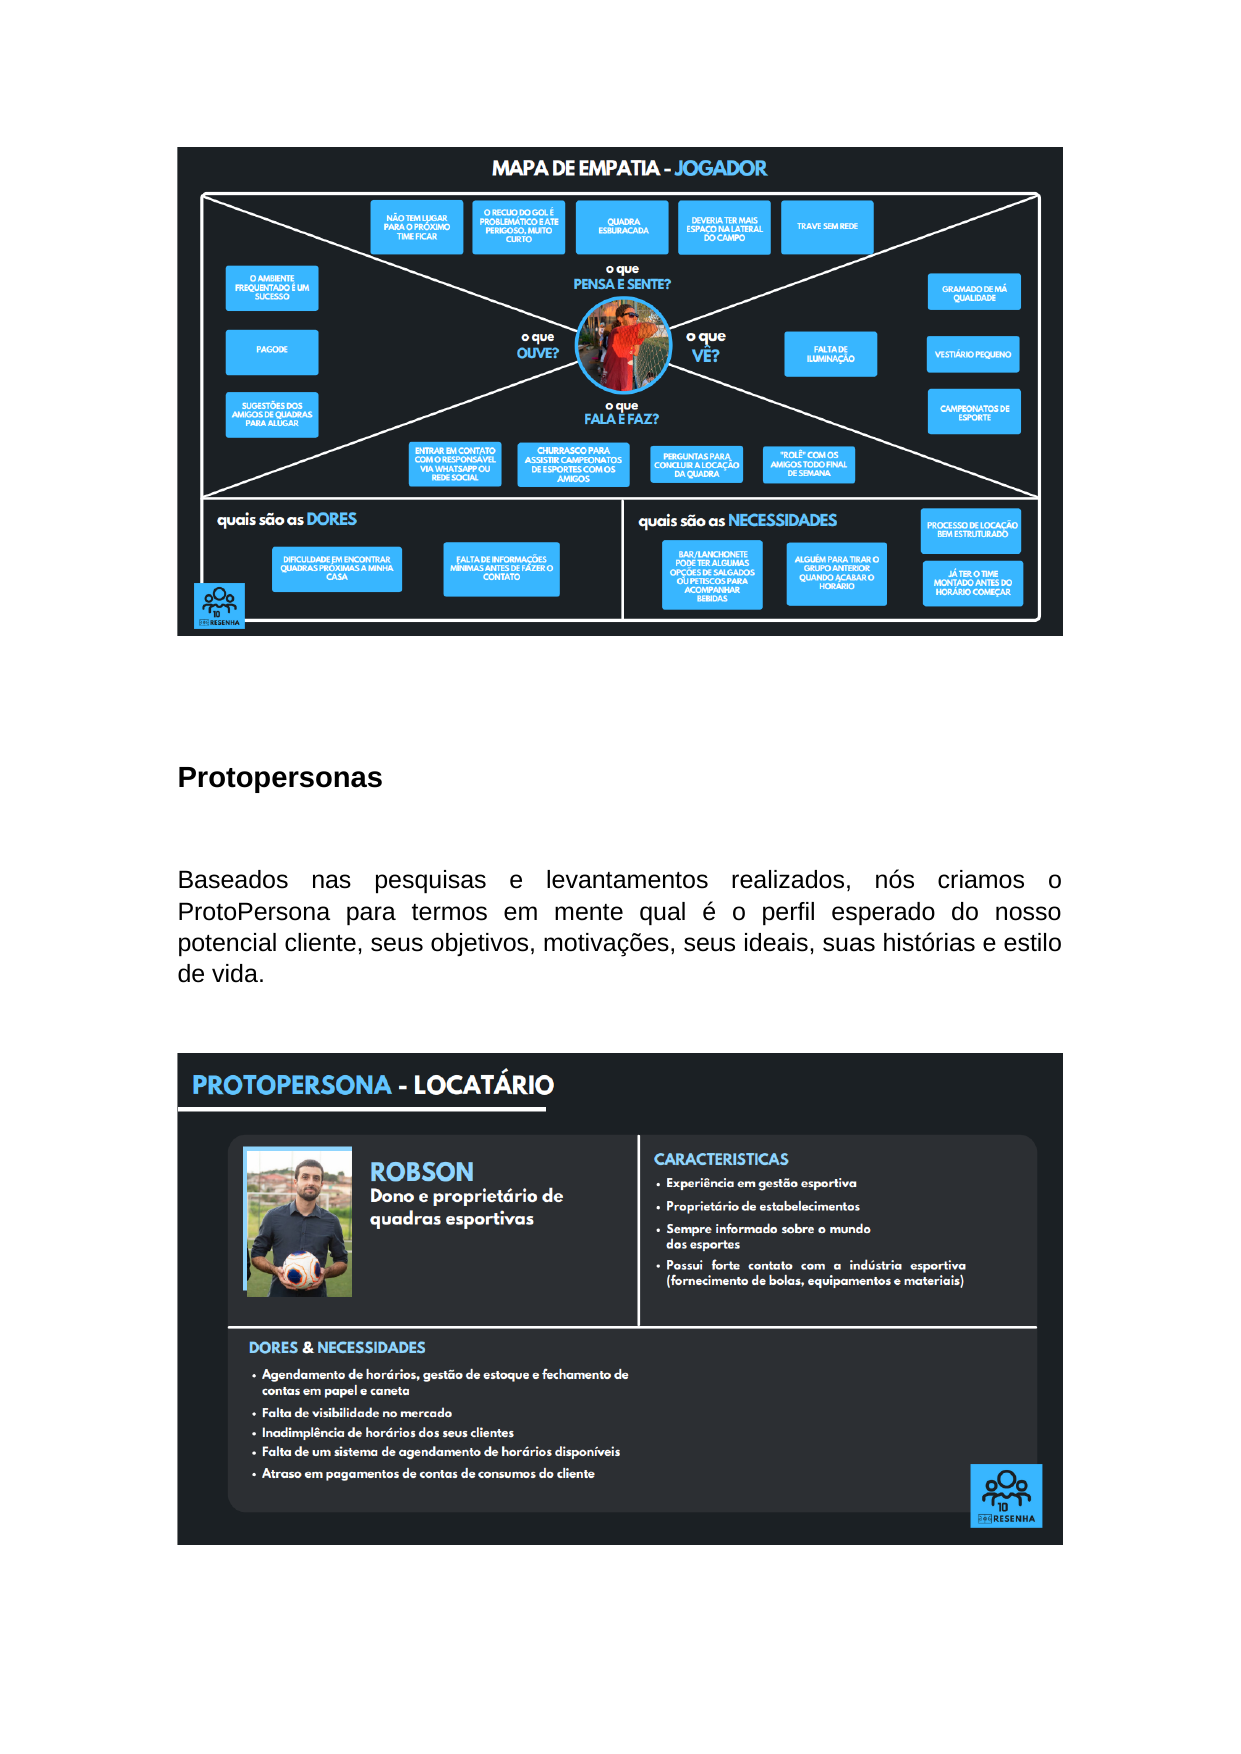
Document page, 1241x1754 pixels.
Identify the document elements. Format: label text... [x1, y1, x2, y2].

picture [177, 1053, 1063, 1545]
text Baseados nas pesquisas e levantamentos realizados, nós criamos o ProtoPersona para termos em mente qual é o perfil esperado do nosso potencial cliente, seus objetivos, motivações, seus ideais, suas histórias e estilo de vida. [177, 865, 1063, 987]
picture [177, 147, 1063, 636]
text Protopersonas [177, 760, 1063, 793]
